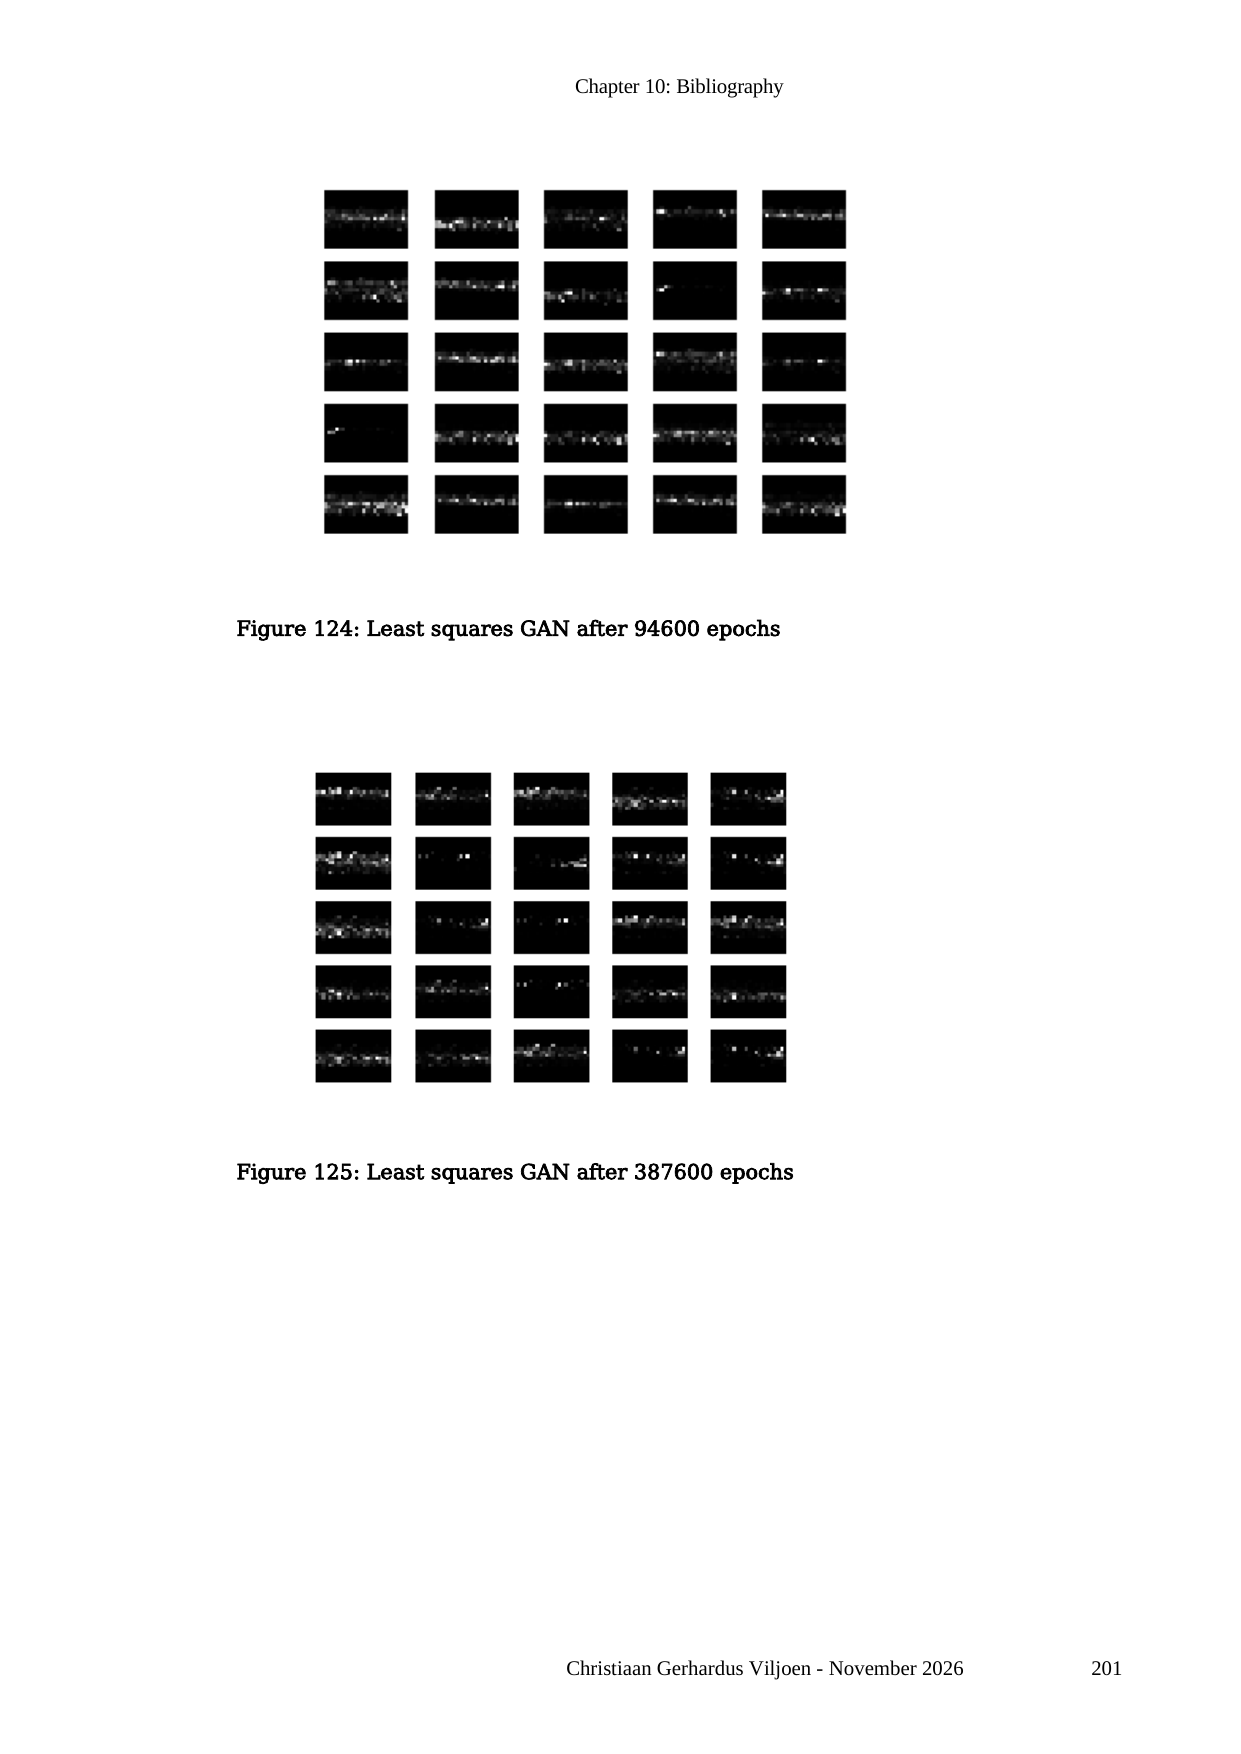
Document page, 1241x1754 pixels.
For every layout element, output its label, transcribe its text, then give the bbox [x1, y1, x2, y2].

picture [236, 135, 919, 591]
picture [236, 723, 852, 1134]
text Figure : Least squares GAN after 387600 epochs [236, 1158, 1122, 1183]
text Figure : Least squares GAN after 94600 epochs [236, 615, 1122, 640]
